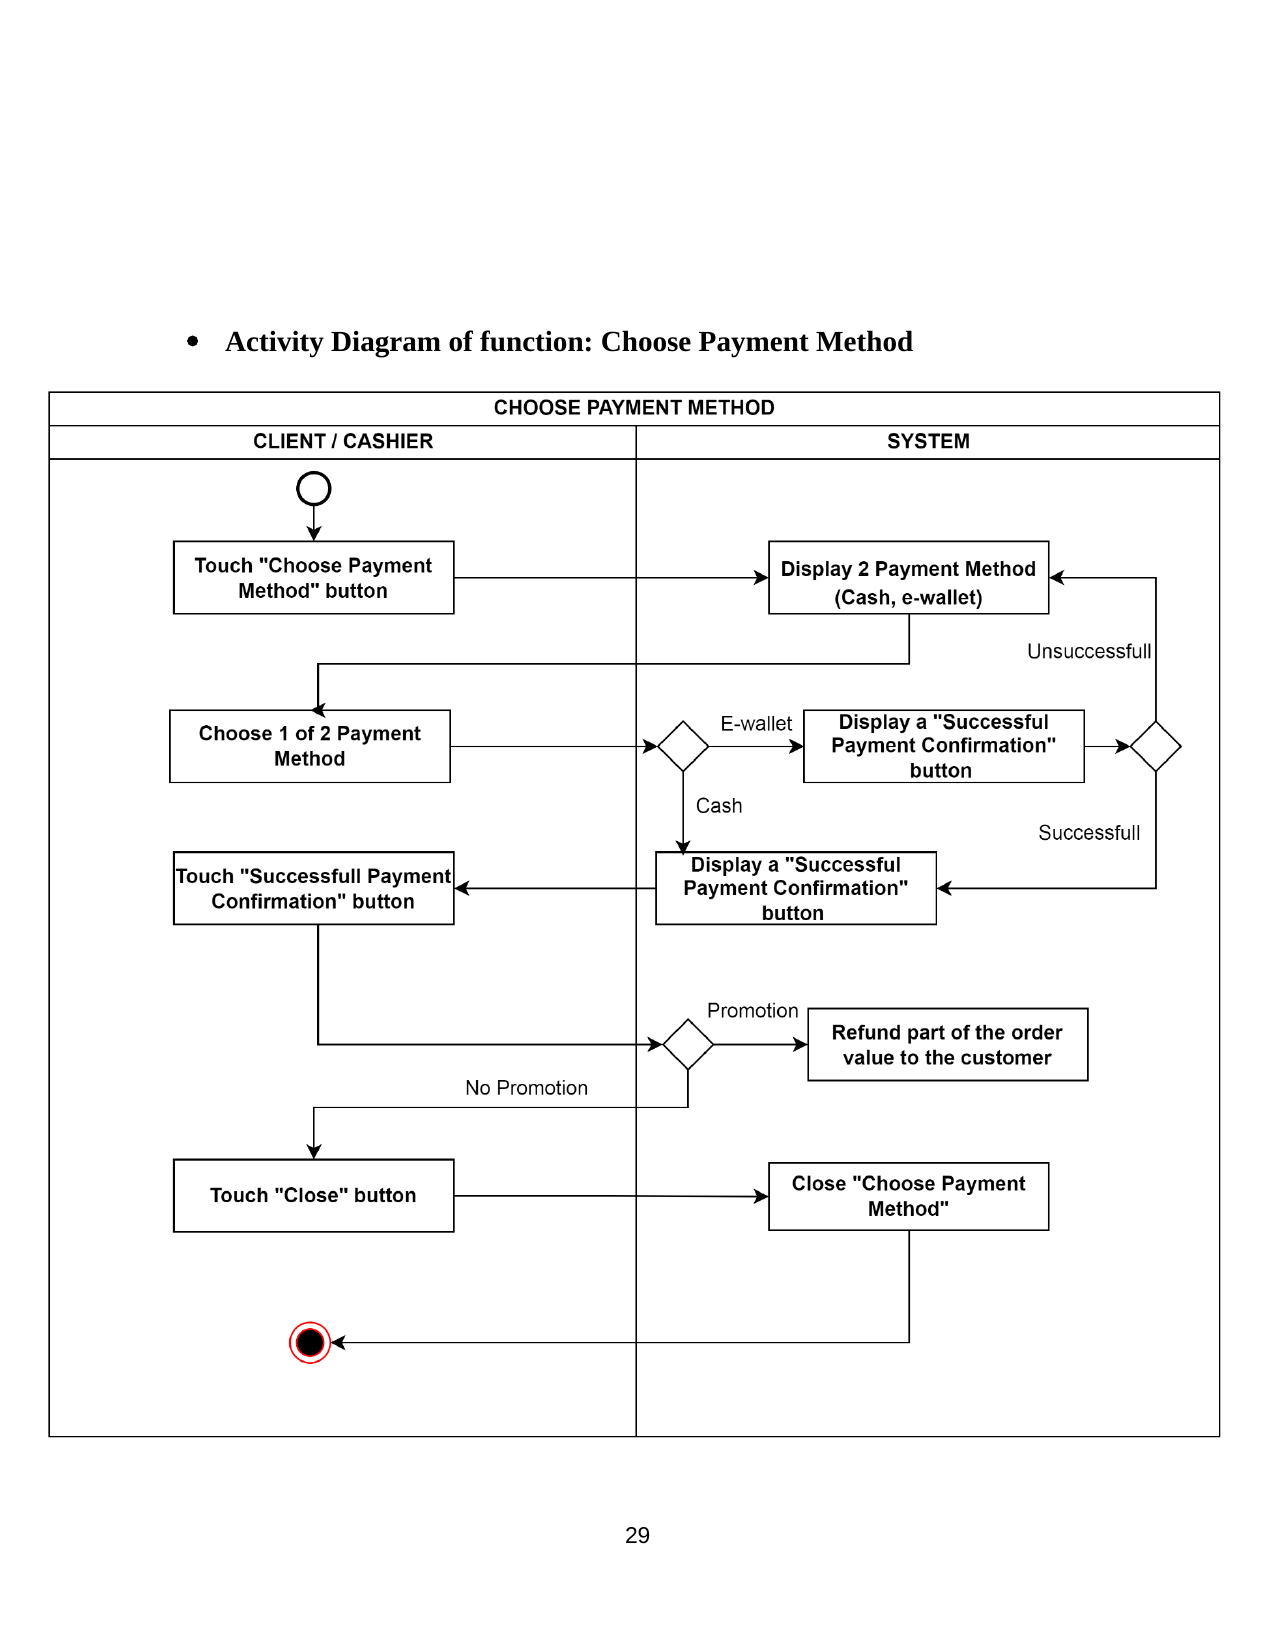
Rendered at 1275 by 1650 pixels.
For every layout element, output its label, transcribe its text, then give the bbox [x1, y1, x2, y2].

list Activity Diagram of function: Choose Payment Method [187, 324, 1125, 357]
picture [31, 374, 1237, 1454]
